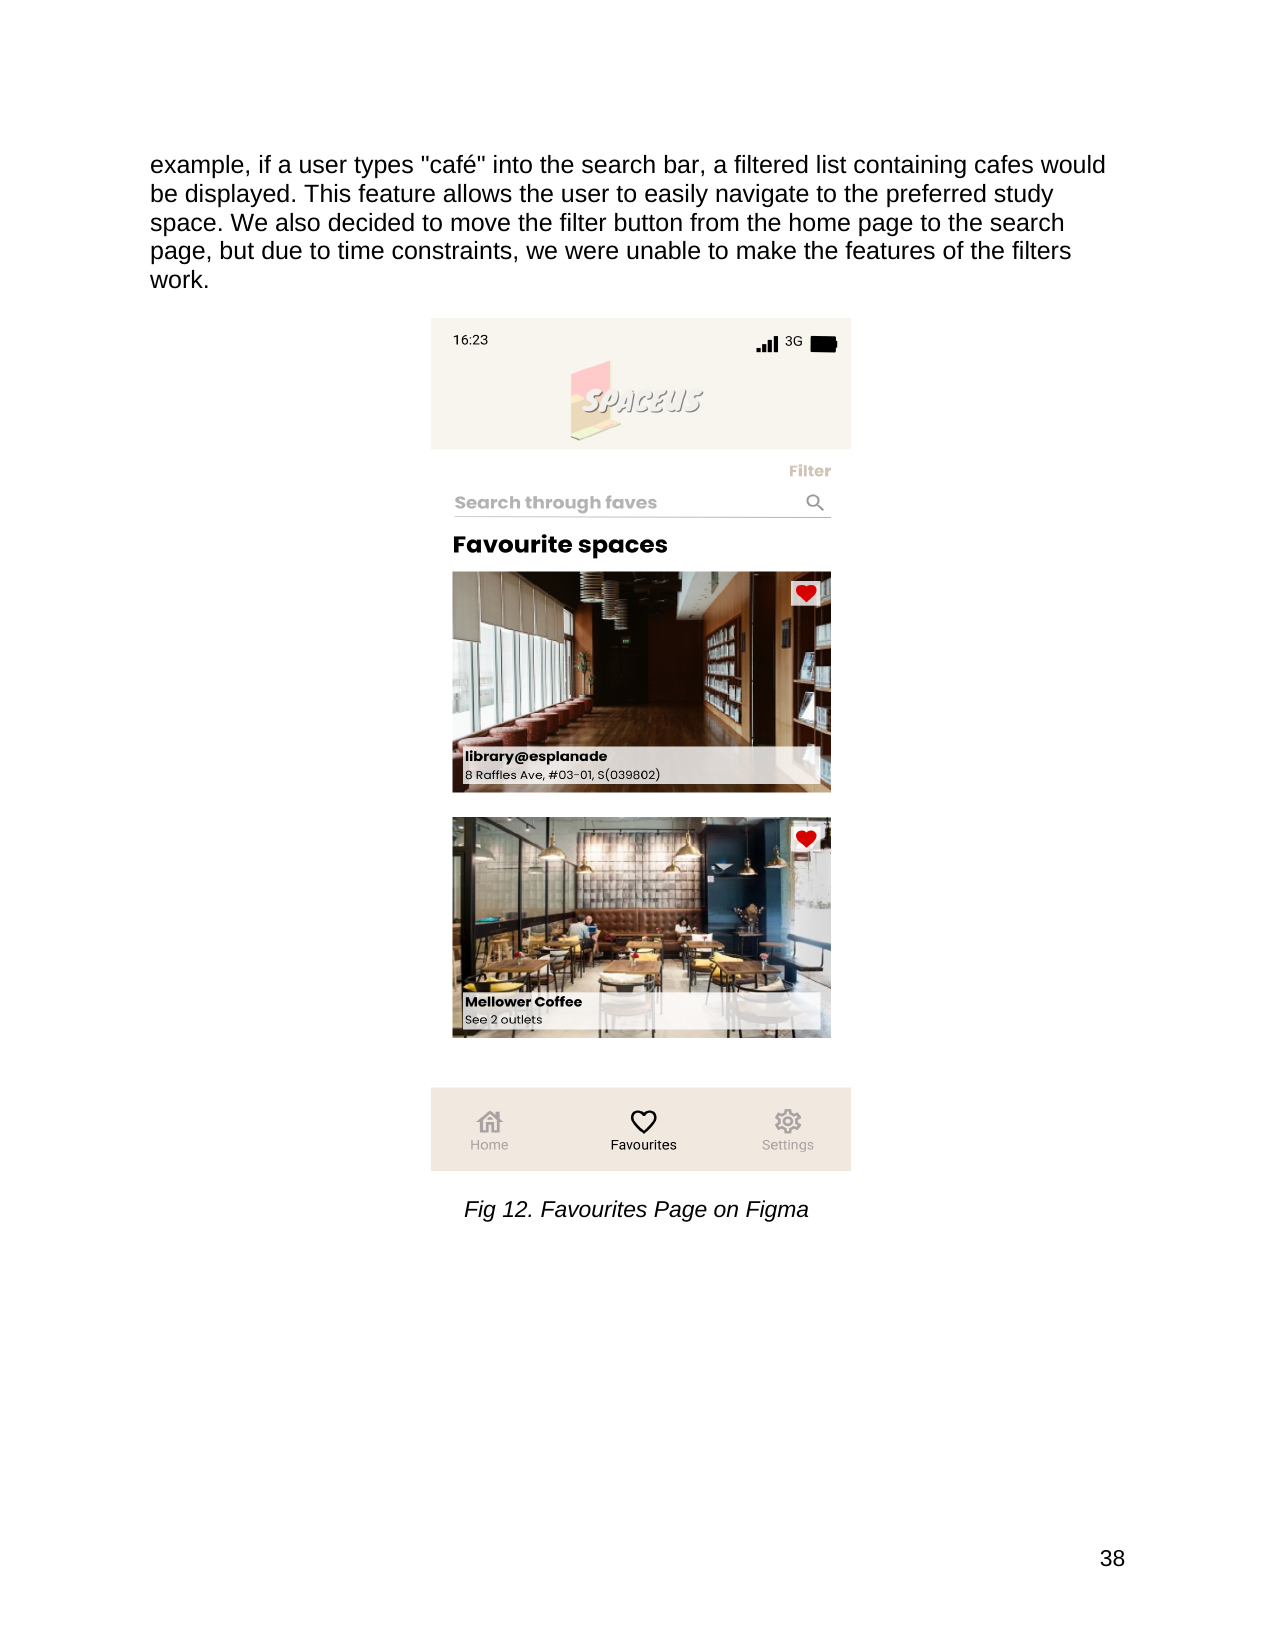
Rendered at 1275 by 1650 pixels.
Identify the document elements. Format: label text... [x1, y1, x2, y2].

text Fig 12. Favourites Page on Figma [150, 1196, 1125, 1222]
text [150, 150, 1125, 294]
picture [430, 318, 852, 1171]
